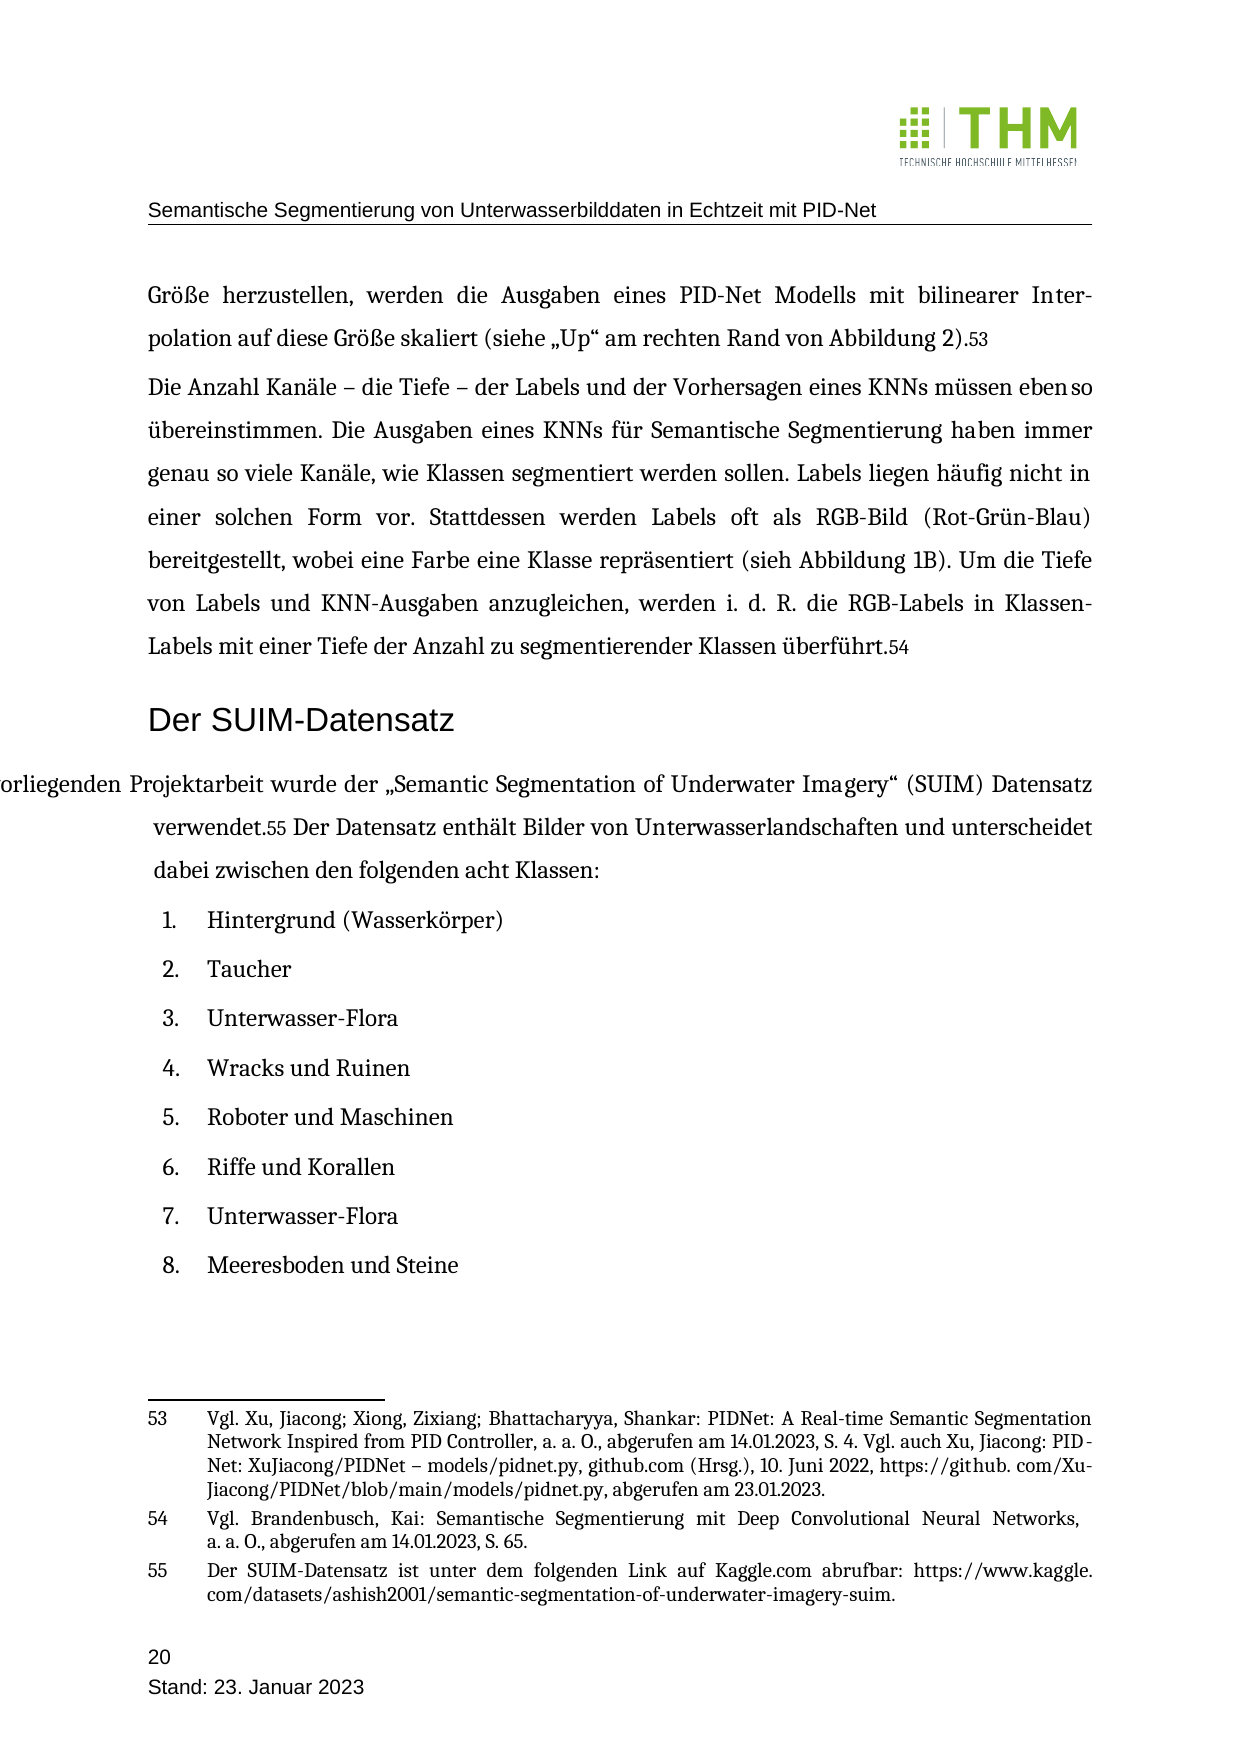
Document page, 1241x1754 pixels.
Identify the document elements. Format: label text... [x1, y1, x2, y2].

list Meeresboden und Steine [162, 1251, 1092, 1280]
list Unterwasser-Flora [162, 1202, 1092, 1231]
list Wracks und Ruinen [162, 1054, 1092, 1082]
list Taucher [162, 955, 1092, 984]
text In der vorliegenden Projektarbeit wurde der „Semantic Segmentation of Underwater Imagery“ (SUIM) Datensatz verwendet. Der Datensatz enthält Bilder von Unterwasserlandschaften und unterscheidet dabei zwischen den folgenden acht Klassen: [0, 770, 1092, 885]
list Unterwasser-Flora [162, 1004, 1092, 1033]
list Roboter und Maschinen [162, 1103, 1092, 1132]
list Riffe und Korallen [162, 1152, 1092, 1181]
picture [899, 107, 1077, 166]
subtitle Der SUIM-Datensatz [0, 700, 1092, 738]
list Hintergrund (Wasserkörper) [162, 906, 1092, 934]
text Die Anzahl Kanäle – die Tiefe – der Labels und der Vorhersagen eines KNNs müssen ebenso übereinstimmen. Die Ausgaben eines KNNs für Semantische Segmentierung haben immer genau so viele Kanäle, wie Klassen segmentiert werden sollen. Labels liegen häufig nicht in einer solchen Form vor. Stattdessen werden Labels oft als RGB-Bild (Rot-Grün-Blau) bereitgestellt, wobei eine Farbe eine Klasse repräsentiert (sieh Abbildung 1B). Um die Tiefe von Labels und KNN-Ausgaben anzugleichen, werden i. d. R. die RGB-Labels in Klassen-Labels mit einer Tiefe der Anzahl zu segmentierender Klassen überführt. [148, 373, 1092, 661]
